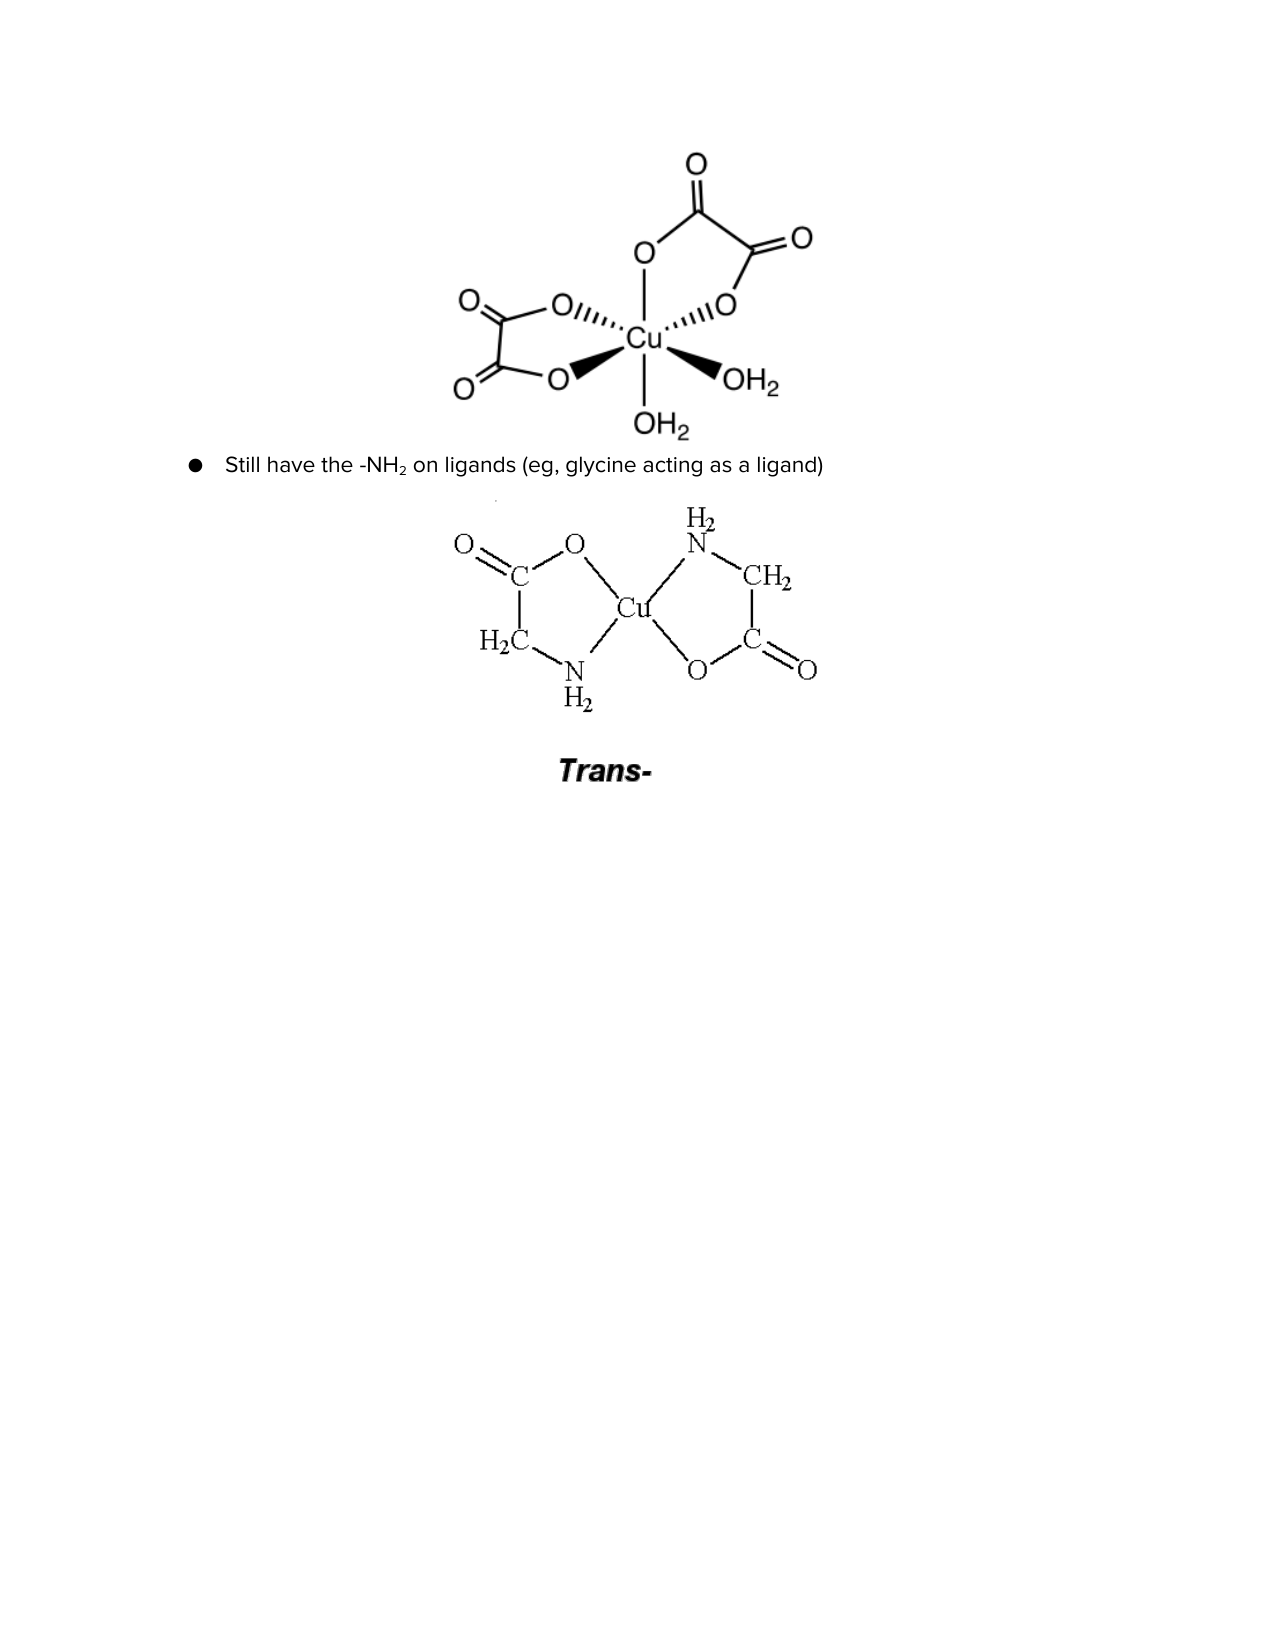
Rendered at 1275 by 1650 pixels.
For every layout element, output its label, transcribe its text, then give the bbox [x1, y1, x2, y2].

list Still have the -NH2 on ligands (eg, glycine acting as a ligand) [187, 451, 1125, 479]
picture [441, 150, 834, 448]
picture [434, 483, 841, 807]
